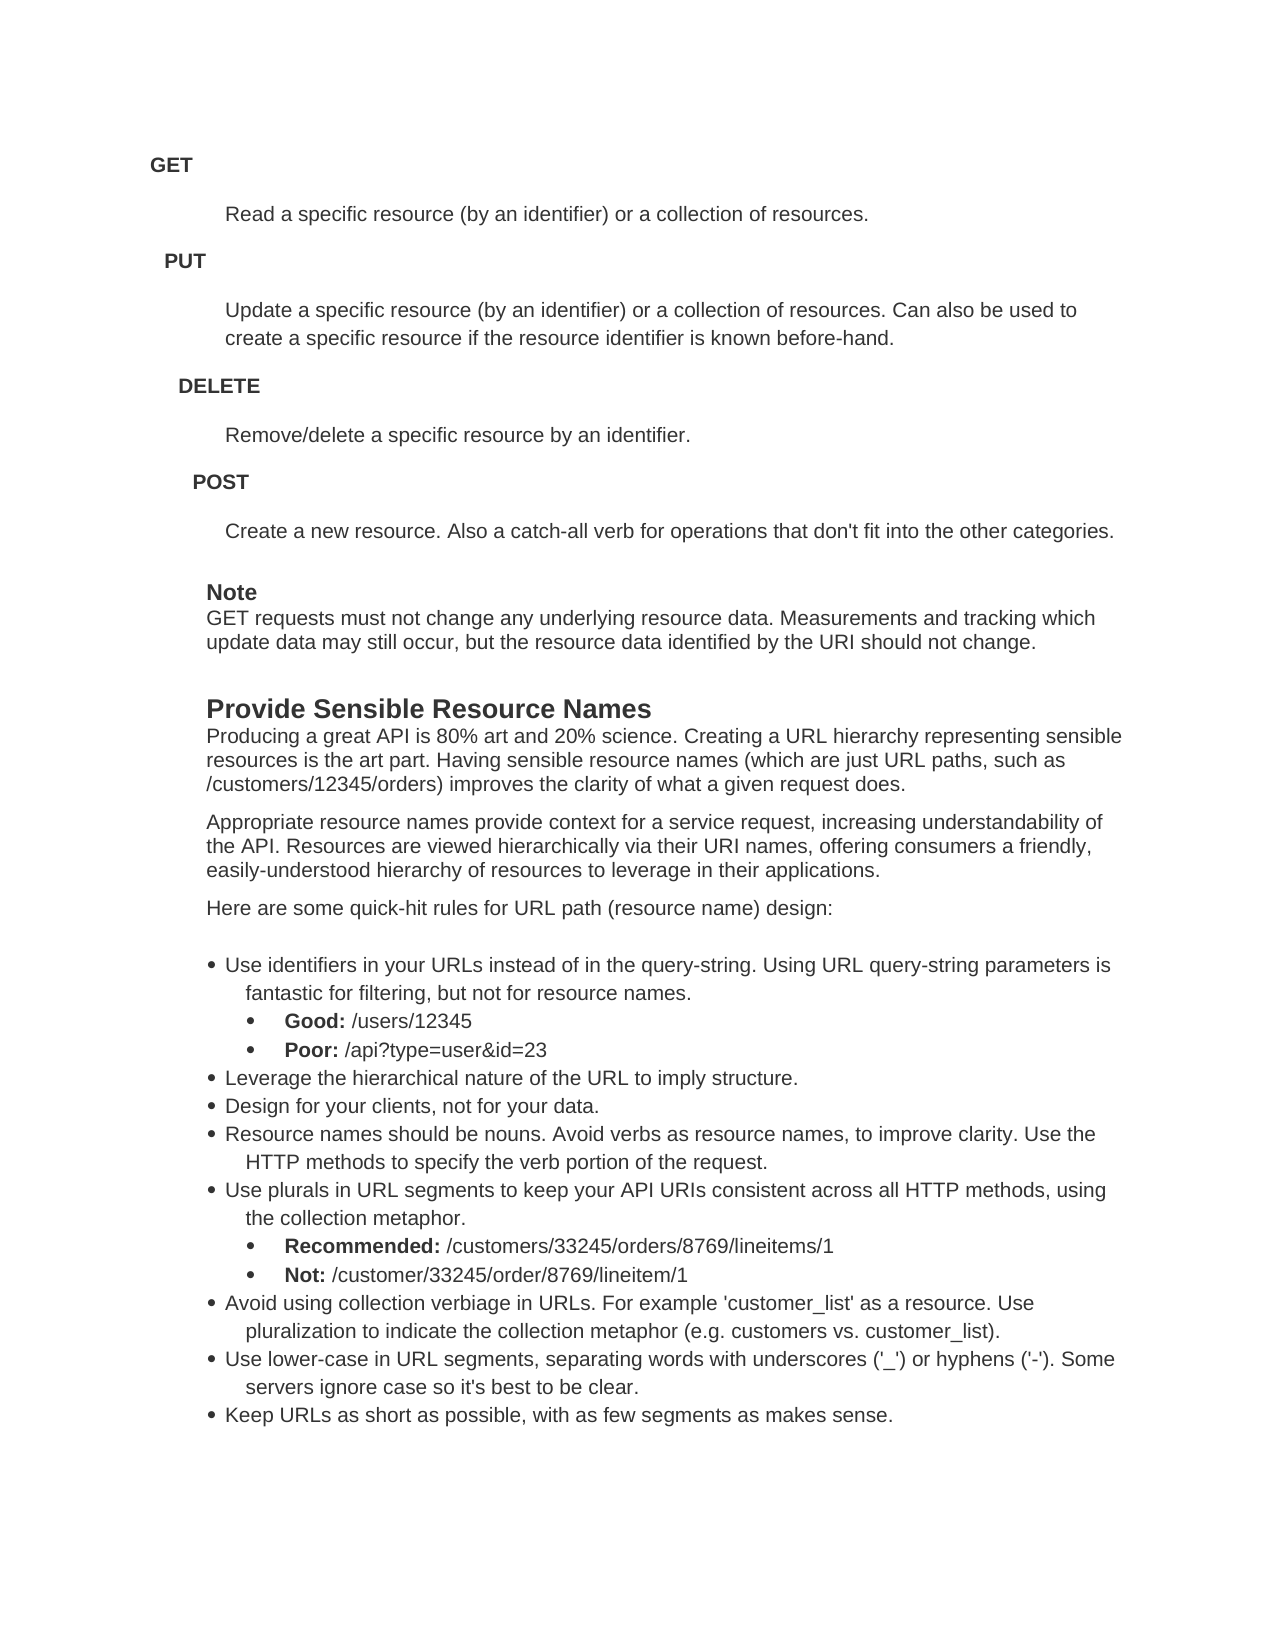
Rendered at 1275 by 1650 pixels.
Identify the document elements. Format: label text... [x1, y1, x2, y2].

list Use identifiers in your URLs instead of in the query-string. Using URL query-string parameters is fantastic for filtering, but not for resource names. [208, 949, 1125, 1005]
text GET requests must not change any underlying resource data. Measurements and tracking which update data may still occur, but the resource data identified by the URI should not change. [206, 606, 1125, 654]
list Design for your clients, not for your data. [208, 1089, 1125, 1118]
text Here are some quick-hit rules for URL path (resource name) design: [206, 896, 1125, 920]
list Keep URLs as short as possible, with as few segments as makes sense. [208, 1399, 1125, 1427]
list Use plurals in URL segments to keep your API URIs consistent across all HTTP methods, using the collection metaphor. [208, 1174, 1125, 1230]
subtitle Note [206, 563, 1125, 606]
text Create a new resource. Also a catch-all verb for operations that don't fit into the other categories. [225, 514, 1125, 543]
list Leverage the hierarchical nature of the URL to imply structure. [208, 1061, 1125, 1089]
text Remove/delete a specific resource by an identifier. [225, 418, 1125, 446]
text PUT [164, 246, 1125, 273]
list Poor: /api?type=user&id=23 [247, 1033, 1125, 1061]
subtitle Provide Sensible Resource Names [206, 668, 1125, 724]
list Resource names should be nouns. Avoid verbs as resource names, to improve clarity. Use the HTTP methods to specify the verb portion of the request. [208, 1118, 1125, 1174]
list Avoid using collection verbiage in URLs. For example 'customer_list' as a resource. Use pluralization to indicate the collection metaphor (e.g. customers vs. customer_list). [208, 1286, 1125, 1343]
text Appropriate resource names provide context for a service request, increasing understandability of the API. Resources are viewed hierarchically via their URI names, offering consumers a friendly, easily-understood hierarchy of resources to leverage in their applications. [206, 810, 1125, 882]
text GET [150, 150, 1125, 177]
list Use lower-case in URL segments, separating words with underscores ('_') or hyphens ('-'). Some servers ignore case so it's best to be clear. [208, 1343, 1125, 1399]
text Read a specific resource (by an identifier) or a collection of resources. [225, 197, 1125, 226]
text POST [192, 467, 1125, 494]
list Good: /users/12345 [247, 1005, 1125, 1033]
text Update a specific resource (by an identifier) or a collection of resources. Can also be used to create a specific resource if the resource identifier is known before-hand. [225, 294, 1125, 350]
text Producing a great API is 80% art and 20% science. Creating a URL hierarchy representing sensible resources is the art part. Having sensible resource names (which are just URL paths, such as /customers/12345/orders) improves the clarity of what a given request does. [206, 724, 1125, 796]
text DELETE [178, 371, 1125, 397]
list Recommended: /customers/33245/orders/8769/lineitems/1 [247, 1230, 1125, 1258]
list Not: /customer/33245/order/8769/lineitem/1 [247, 1258, 1125, 1286]
